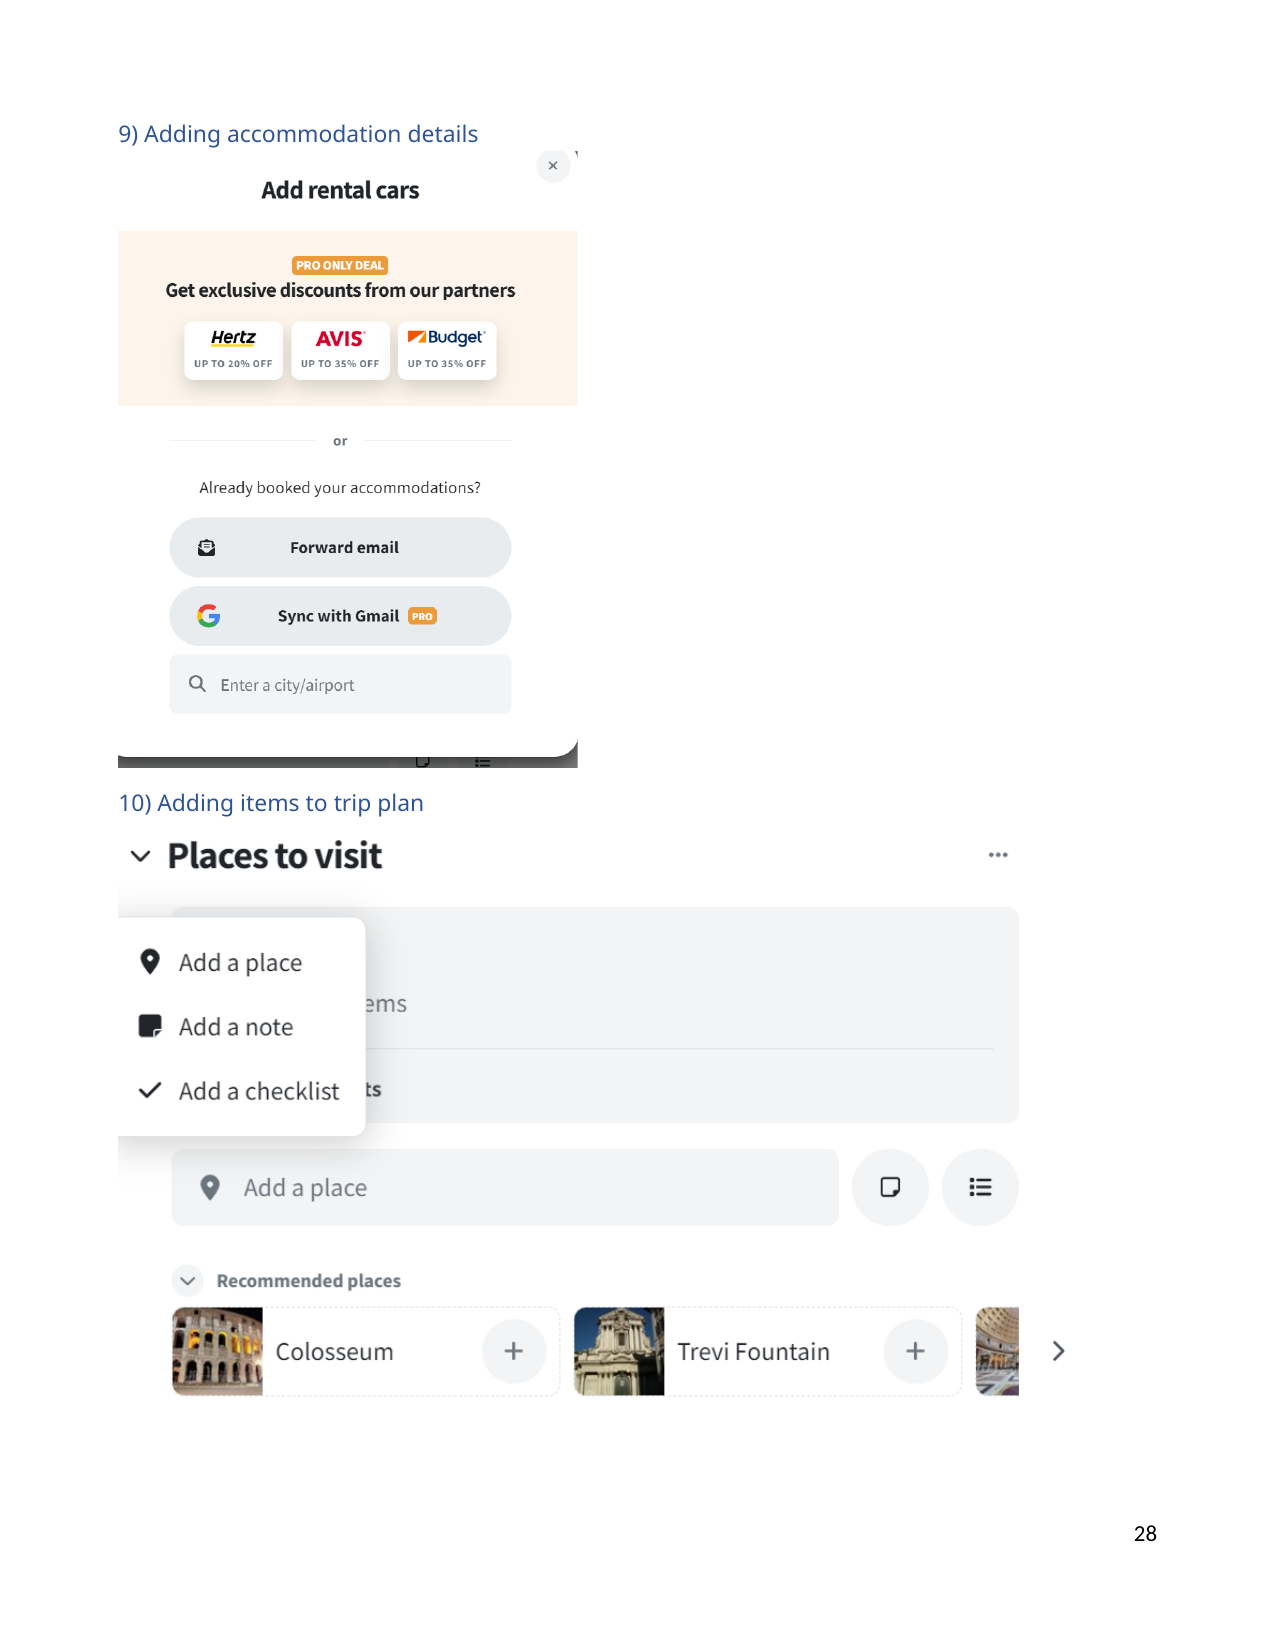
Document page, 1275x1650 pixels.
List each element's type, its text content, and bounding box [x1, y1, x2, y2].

subtitle 10) Adding items to trip plan [118, 787, 1157, 818]
picture [118, 151, 578, 768]
subtitle 9) Adding accommodation details [118, 118, 1157, 149]
picture [118, 820, 1094, 1434]
